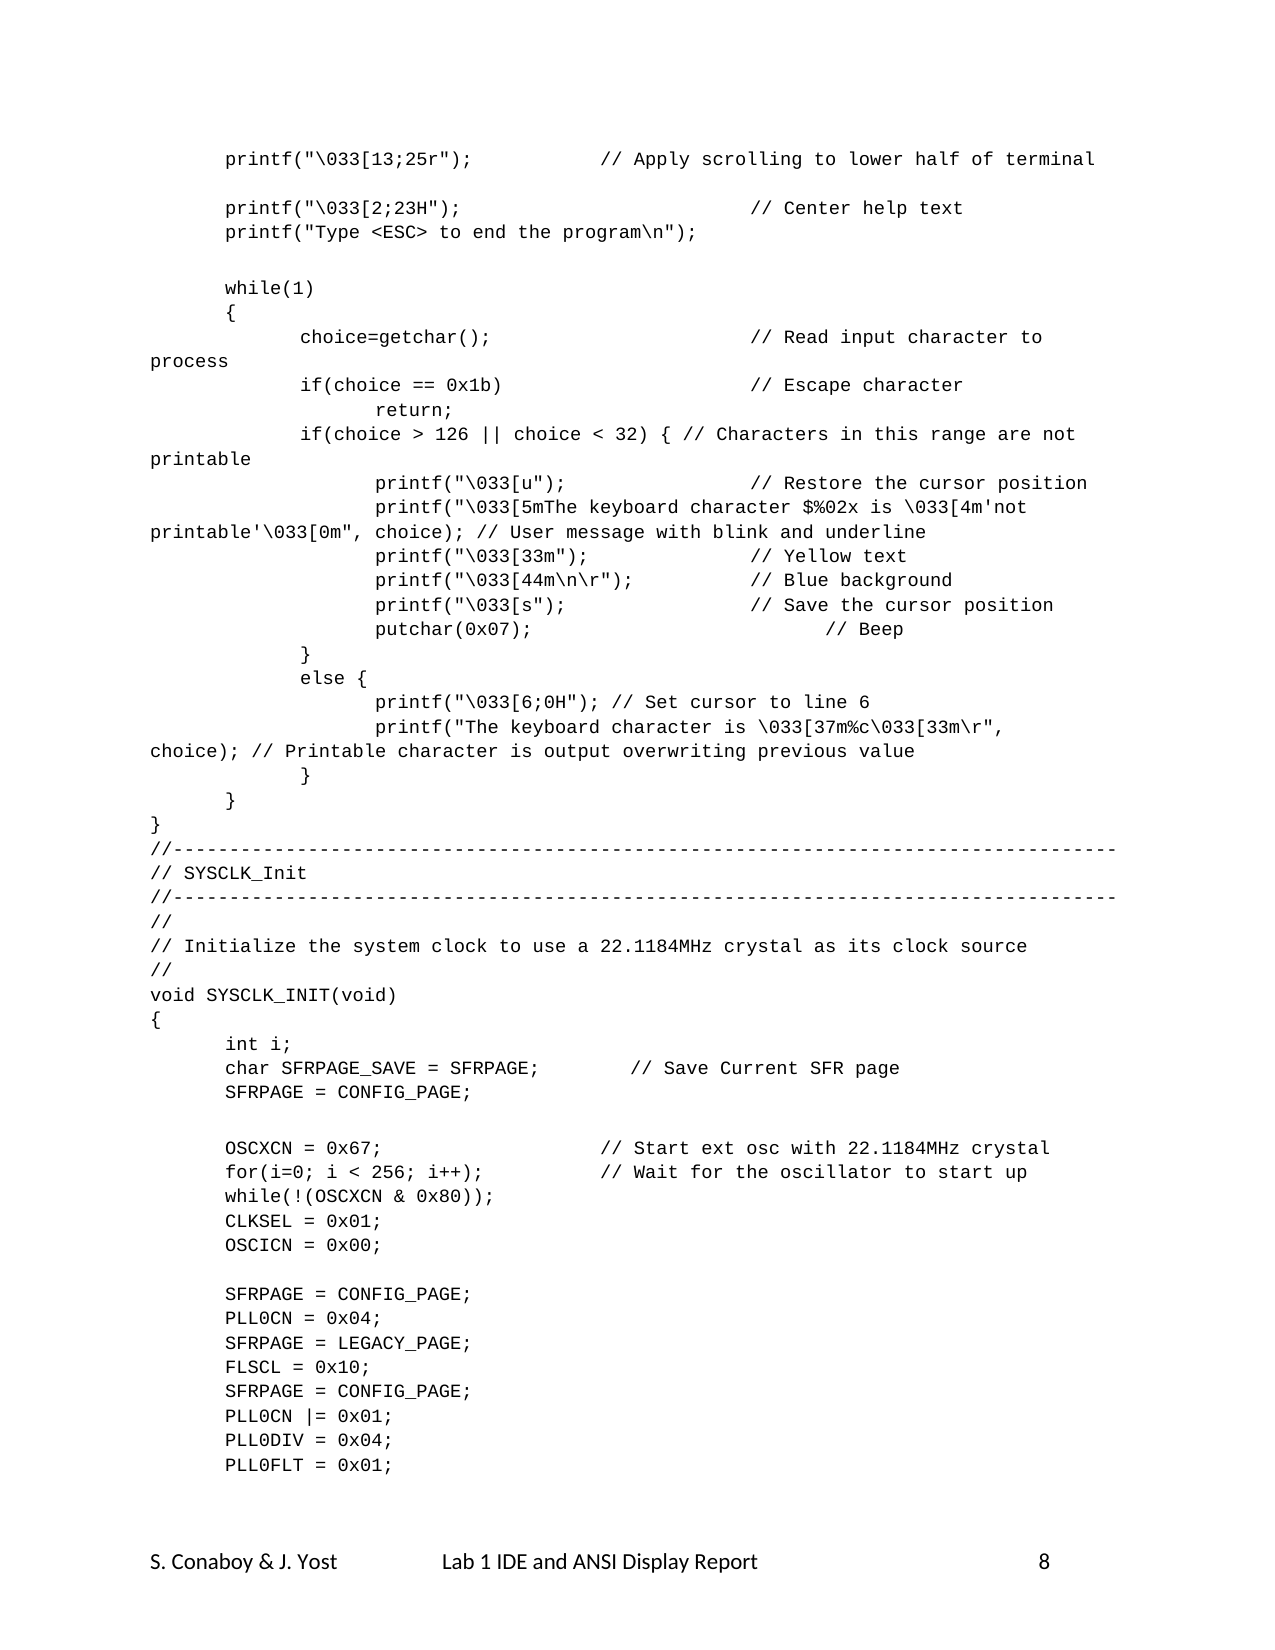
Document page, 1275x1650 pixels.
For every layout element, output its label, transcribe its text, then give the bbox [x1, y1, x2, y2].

text while(1) [150, 279, 1125, 300]
text choice=getchar(); // Read input character to process [150, 327, 1125, 373]
text printf("\033[44m\n\r"); // Blue background [150, 571, 1125, 592]
text else { [150, 669, 1125, 690]
text SFRPAGE = CONFIG_PAGE; [150, 1285, 1125, 1306]
text if(choice > 126 || choice < 32) { // Characters in this range are not printable [150, 425, 1125, 471]
text PLL0CN |= 0x01; [150, 1407, 1125, 1428]
text char SFRPAGE_SAVE = SFRPAGE; // Save Current SFR page [150, 1059, 1125, 1080]
text } [150, 766, 1125, 787]
text // Initialize the system clock to use a 22.1184MHz crystal as its clock source [150, 937, 1125, 958]
text printf("\033[5mThe keyboard character $%02x is \033[4m'not printable'\033[0m", choice); // User message with blink and underline [150, 498, 1125, 544]
text printf("\033[2;23H"); // Center help text [150, 199, 1125, 220]
text printf("The keyboard character is \033[37m%c\033[33m\r", choice); // Printable character is output overwriting previous value [150, 717, 1125, 763]
text FLSCL = 0x10; [150, 1358, 1125, 1379]
text if(choice == 0x1b) // Escape character [150, 376, 1125, 397]
text while(!(OSCXCN & 0x80)); [150, 1187, 1125, 1208]
text OSCICN = 0x00; [150, 1236, 1125, 1257]
text SFRPAGE = LEGACY_PAGE; [150, 1333, 1125, 1355]
text int i; [150, 1034, 1125, 1056]
text { [150, 303, 1125, 324]
text printf("\033[6;0H"); // Set cursor to line 6 [150, 693, 1125, 714]
text // [150, 912, 1125, 934]
text //------------------------------------------------------------------------------------ [150, 839, 1125, 861]
text //------------------------------------------------------------------------------------ [150, 888, 1125, 909]
text printf("\033[33m"); // Yellow text [150, 547, 1125, 568]
text void SYSCLK_INIT(void) [150, 986, 1125, 1007]
text } [150, 815, 1125, 836]
text printf("Type <ESC> to end the program\n"); [150, 223, 1125, 244]
text for(i=0; i < 256; i++); // Wait for the oscillator to start up [150, 1163, 1125, 1184]
text } [150, 644, 1125, 666]
text CLKSEL = 0x01; [150, 1212, 1125, 1233]
text SFRPAGE = CONFIG_PAGE; [150, 1083, 1125, 1104]
text OSCXCN = 0x67; // Start ext osc with 22.1184MHz crystal [150, 1138, 1125, 1160]
text printf("\033[s"); // Save the cursor position [150, 596, 1125, 617]
text putchar(0x07); // Beep [150, 620, 1125, 641]
text printf("\033[13;25r"); // Apply scrolling to lower half of terminal [150, 150, 1125, 171]
text PLL0DIV = 0x04; [150, 1431, 1125, 1452]
text SFRPAGE = CONFIG_PAGE; [150, 1382, 1125, 1403]
text // [150, 961, 1125, 982]
text } [150, 791, 1125, 812]
text PLL0FLT = 0x01; [150, 1455, 1125, 1477]
text { [150, 1010, 1125, 1031]
text printf("\033[u"); // Restore the cursor position [150, 474, 1125, 495]
text PLL0CN = 0x04; [150, 1309, 1125, 1330]
text return; [150, 401, 1125, 422]
text // SYSCLK_Init [150, 864, 1125, 885]
